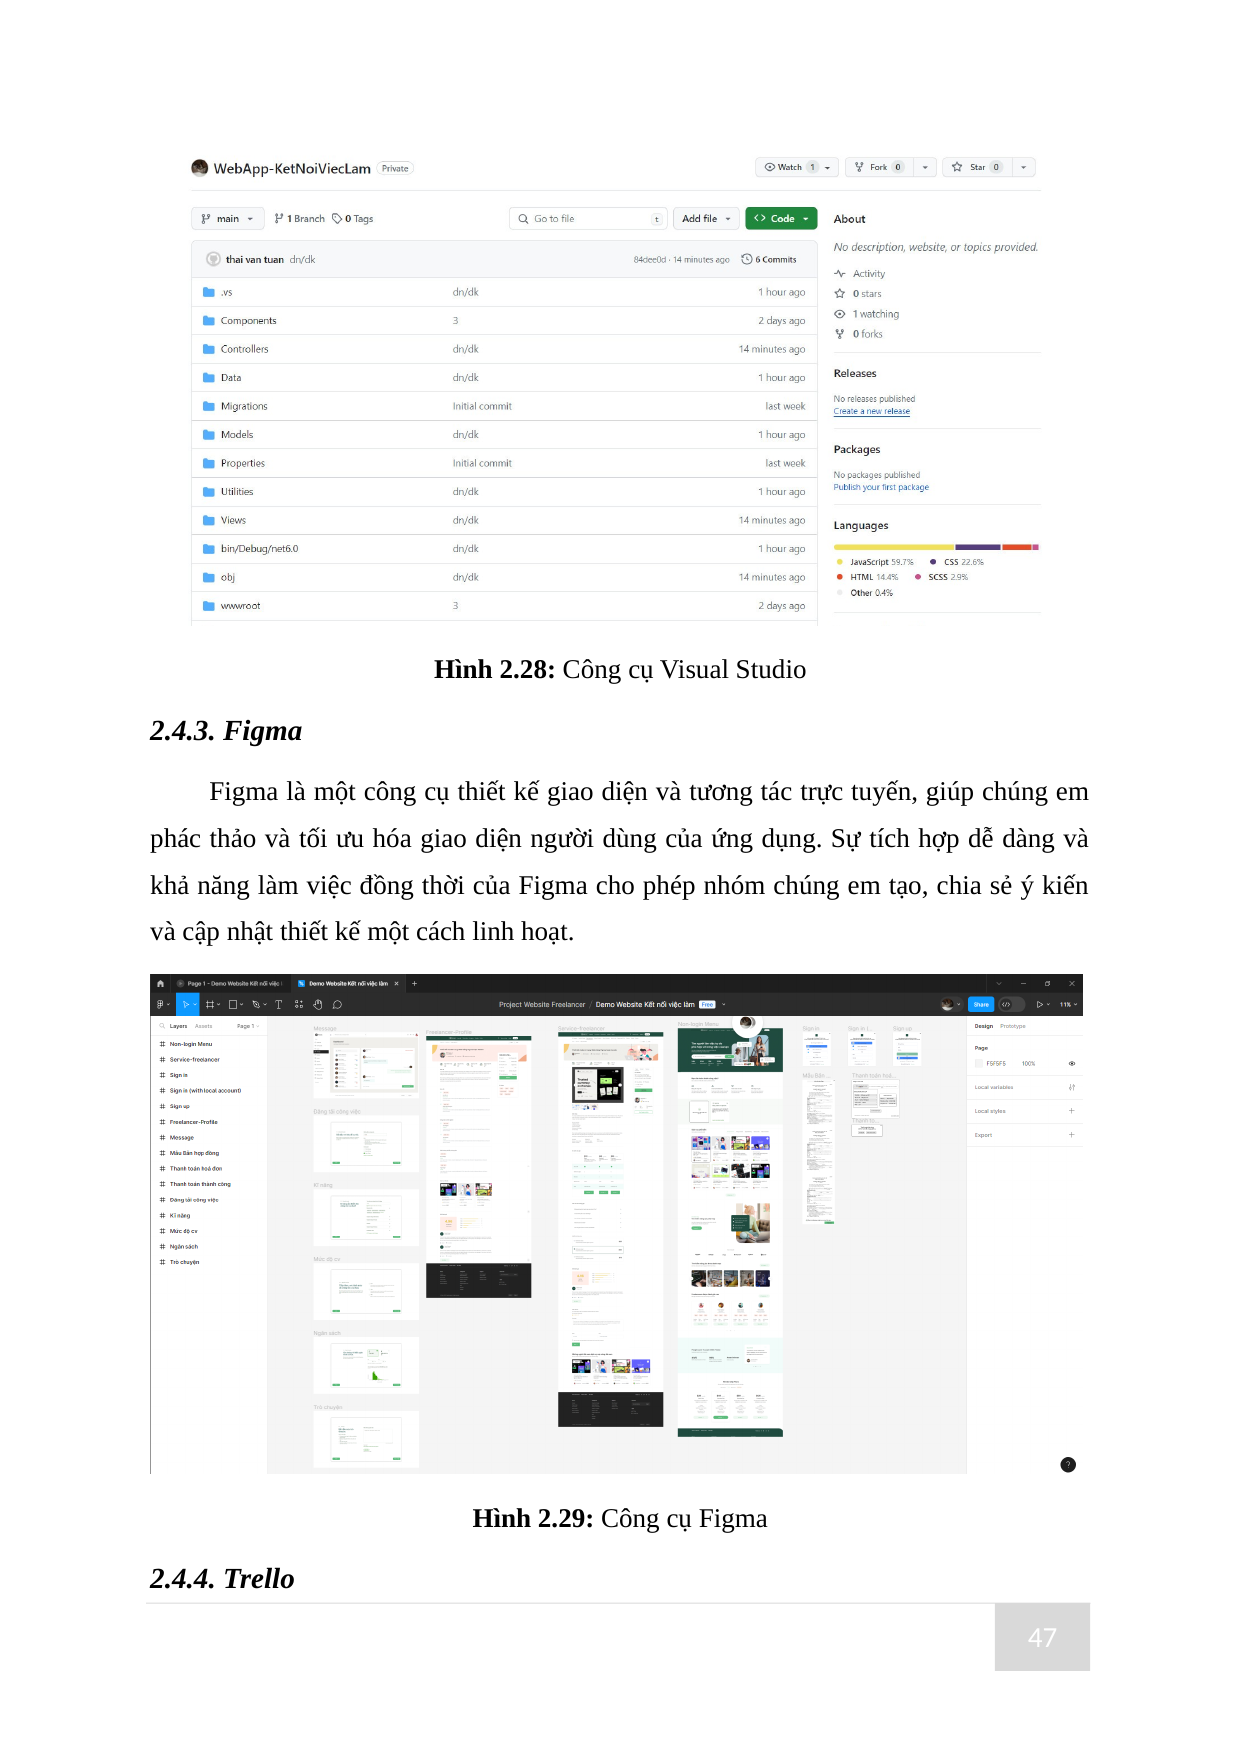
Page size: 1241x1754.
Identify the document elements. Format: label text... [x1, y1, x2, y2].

picture [150, 150, 1083, 626]
text Trello [150, 1561, 1090, 1594]
text Figma [150, 713, 1090, 746]
text Figma là một công cụ thiết kế giao diện và tương tác trực tuyến, giúp chúng em phác thảo và tối ưu hóa giao diện người dùng của ứng dụng. Sự tích hợp dễ dàng và khả năng làm việc đồng thời của Figma cho phép nhóm chúng em tạo, chia sẻ ý kiến và cập nhật thiết kế một cách linh hoạt. [150, 775, 1090, 947]
text Hình 2.28: Công cụ Visual Studio [150, 653, 1090, 684]
picture [150, 974, 1083, 1474]
text Hình 2.29: Công cụ Figma [150, 1502, 1090, 1533]
